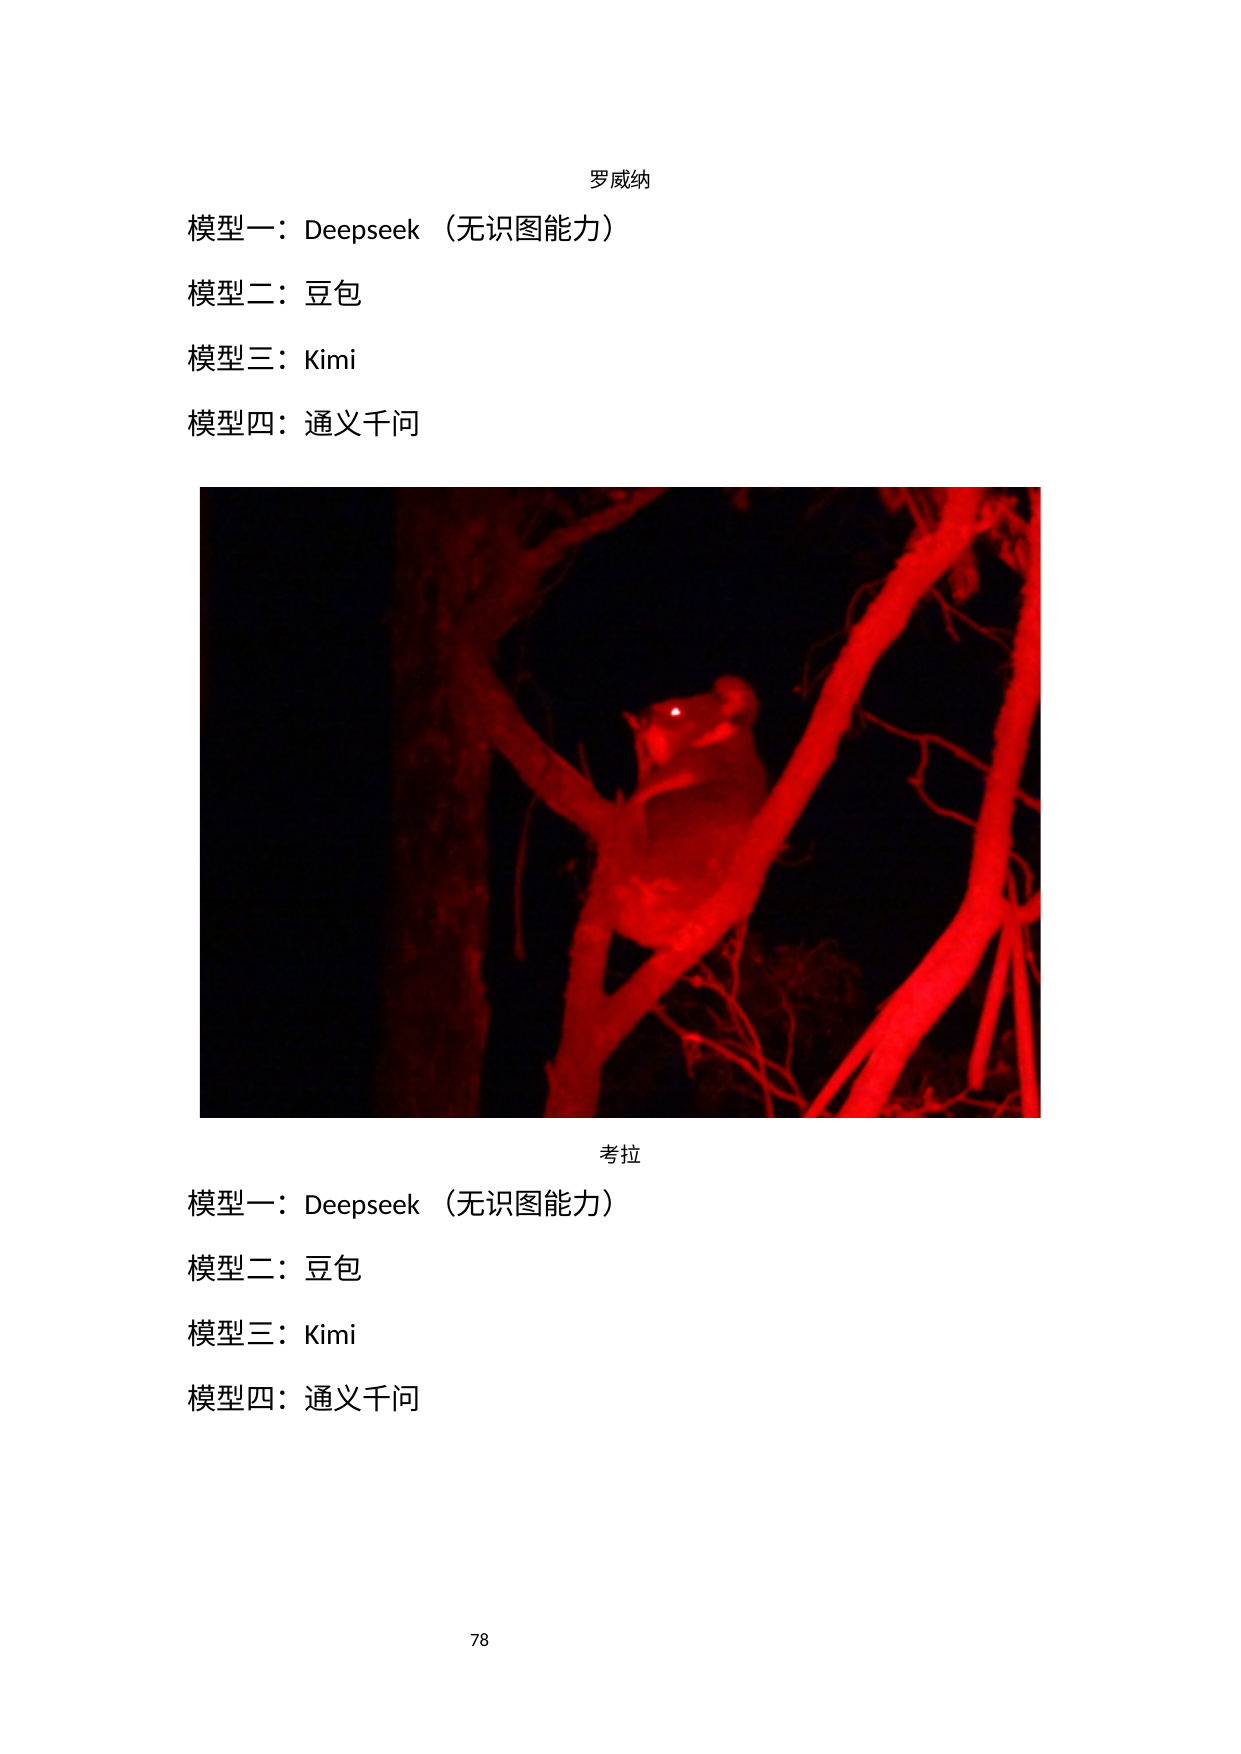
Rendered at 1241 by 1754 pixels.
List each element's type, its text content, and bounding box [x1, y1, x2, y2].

text 模型二：豆包 [187, 1234, 1053, 1299]
text 模型四：通义千问 [187, 389, 1053, 454]
text 罗威纳 [187, 162, 1053, 194]
text 模型三：Kimi [187, 1299, 1053, 1364]
picture [199, 487, 1041, 1118]
text 模型一：Deepseek （无识图能力） [187, 194, 1053, 259]
text 模型三：Kimi [187, 324, 1053, 389]
text 模型四：通义千问 [187, 1364, 1053, 1429]
text 模型一：Deepseek （无识图能力） [187, 1169, 1053, 1234]
text 考拉 [187, 1137, 1053, 1169]
text 模型二：豆包 [187, 259, 1053, 324]
